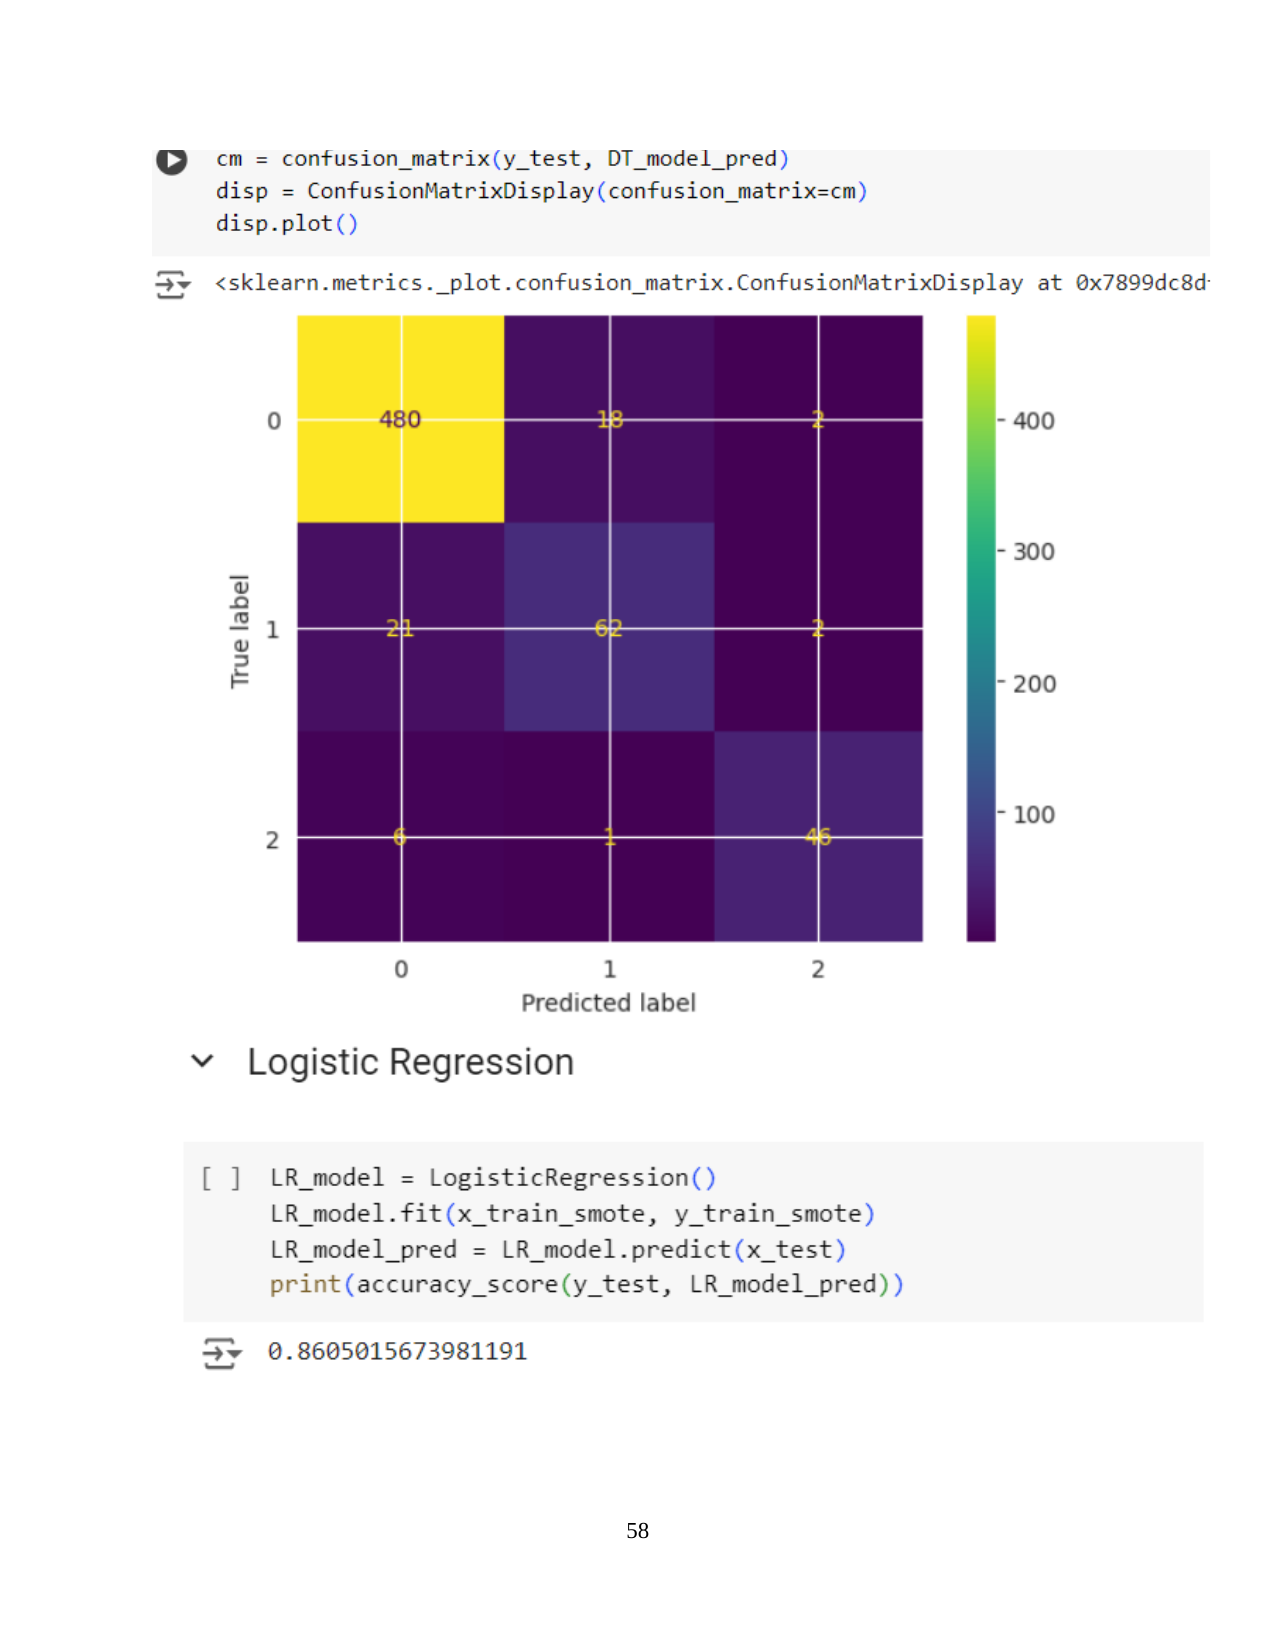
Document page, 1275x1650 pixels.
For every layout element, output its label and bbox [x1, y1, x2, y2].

picture [152, 150, 1210, 1039]
picture [152, 1042, 1204, 1377]
